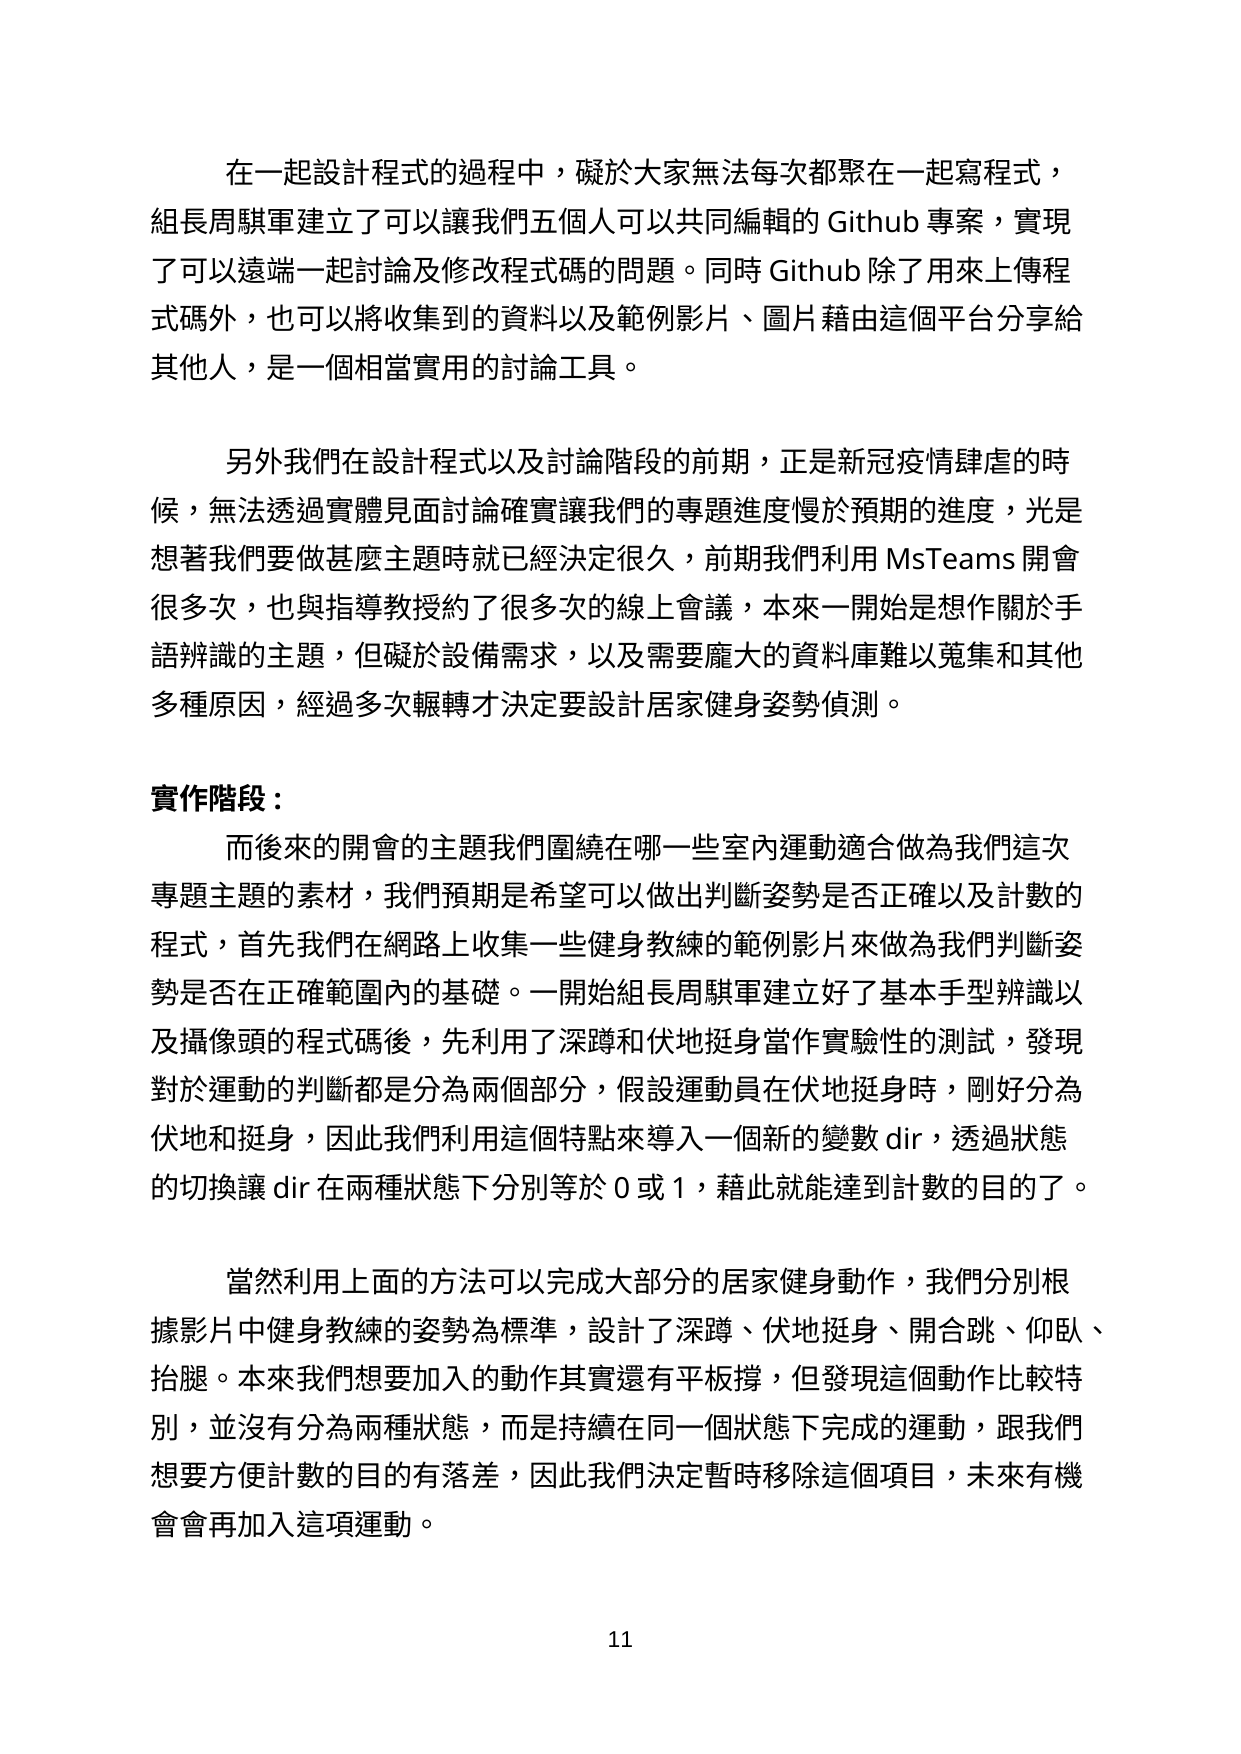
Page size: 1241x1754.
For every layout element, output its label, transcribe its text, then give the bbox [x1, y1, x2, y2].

text 實作階段 : [150, 776, 1090, 818]
text 另外我們在設計程式以及討論階段的前期，正是新冠疫情肆虐的時候，無法透過實體見面討論確實讓我們的專題進度慢於預期的進度，光是想著我們要做甚麼主題時就已經決定很久，前期我們利用MsTeams開會很多次，也與指導教授約了很多次的線上會議，本來一開始是想作關於手語辨識的主題，但礙於設備需求，以及需要龐大的資料庫難以蒐集和其他多種原因，經過多次輾轉才決定要設計居家健身姿勢偵測。 [150, 438, 1090, 724]
text 而後來的開會的主題我們圍繞在哪一些室內運動適合做為我們這次專題主題的素材，我們預期是希望可以做出判斷姿勢是否正確以及計數的程式，首先我們在網路上收集一些健身教練的範例影片來做為我們判斷姿勢是否在正確範圍內的基礎。一開始組長周騏軍建立好了基本手型辨識以及攝像頭的程式碼後，先利用了深蹲和伏地挺身當作實驗性的測試，發現對於運動的判斷都是分為兩個部分，假設運動員在伏地挺身時，剛好分為伏地和挺身，因此我們利用這個特點來導入一個新的變數dir，透過狀態的切換讓dir在兩種狀態下分別等於0或1，藉此就能達到計數的目的了。 [150, 824, 1090, 1207]
text 當然利用上面的方法可以完成大部分的居家健身動作，我們分別根據影片中健身教練的姿勢為標準，設計了深蹲、伏地挺身、開合跳、仰臥、抬腿。本來我們想要加入的動作其實還有平板撐，但發現這個動作比較特別，並沒有分為兩種狀態，而是持續在同一個狀態下完成的運動，跟我們想要方便計數的目的有落差，因此我們決定暫時移除這個項目，未來有機會會再加入這項運動。 [150, 1258, 1090, 1543]
text 在一起設計程式的過程中，礙於大家無法每次都聚在一起寫程式，組長周騏軍建立了可以讓我們五個人可以共同編輯的Github專案，實現了可以遠端一起討論及修改程式碼的問題。同時Github除了用來上傳程式碼外，也可以將收集到的資料以及範例影片、圖片藉由這個平台分享給其他人，是一個相當實用的討論工具。 [150, 150, 1090, 387]
